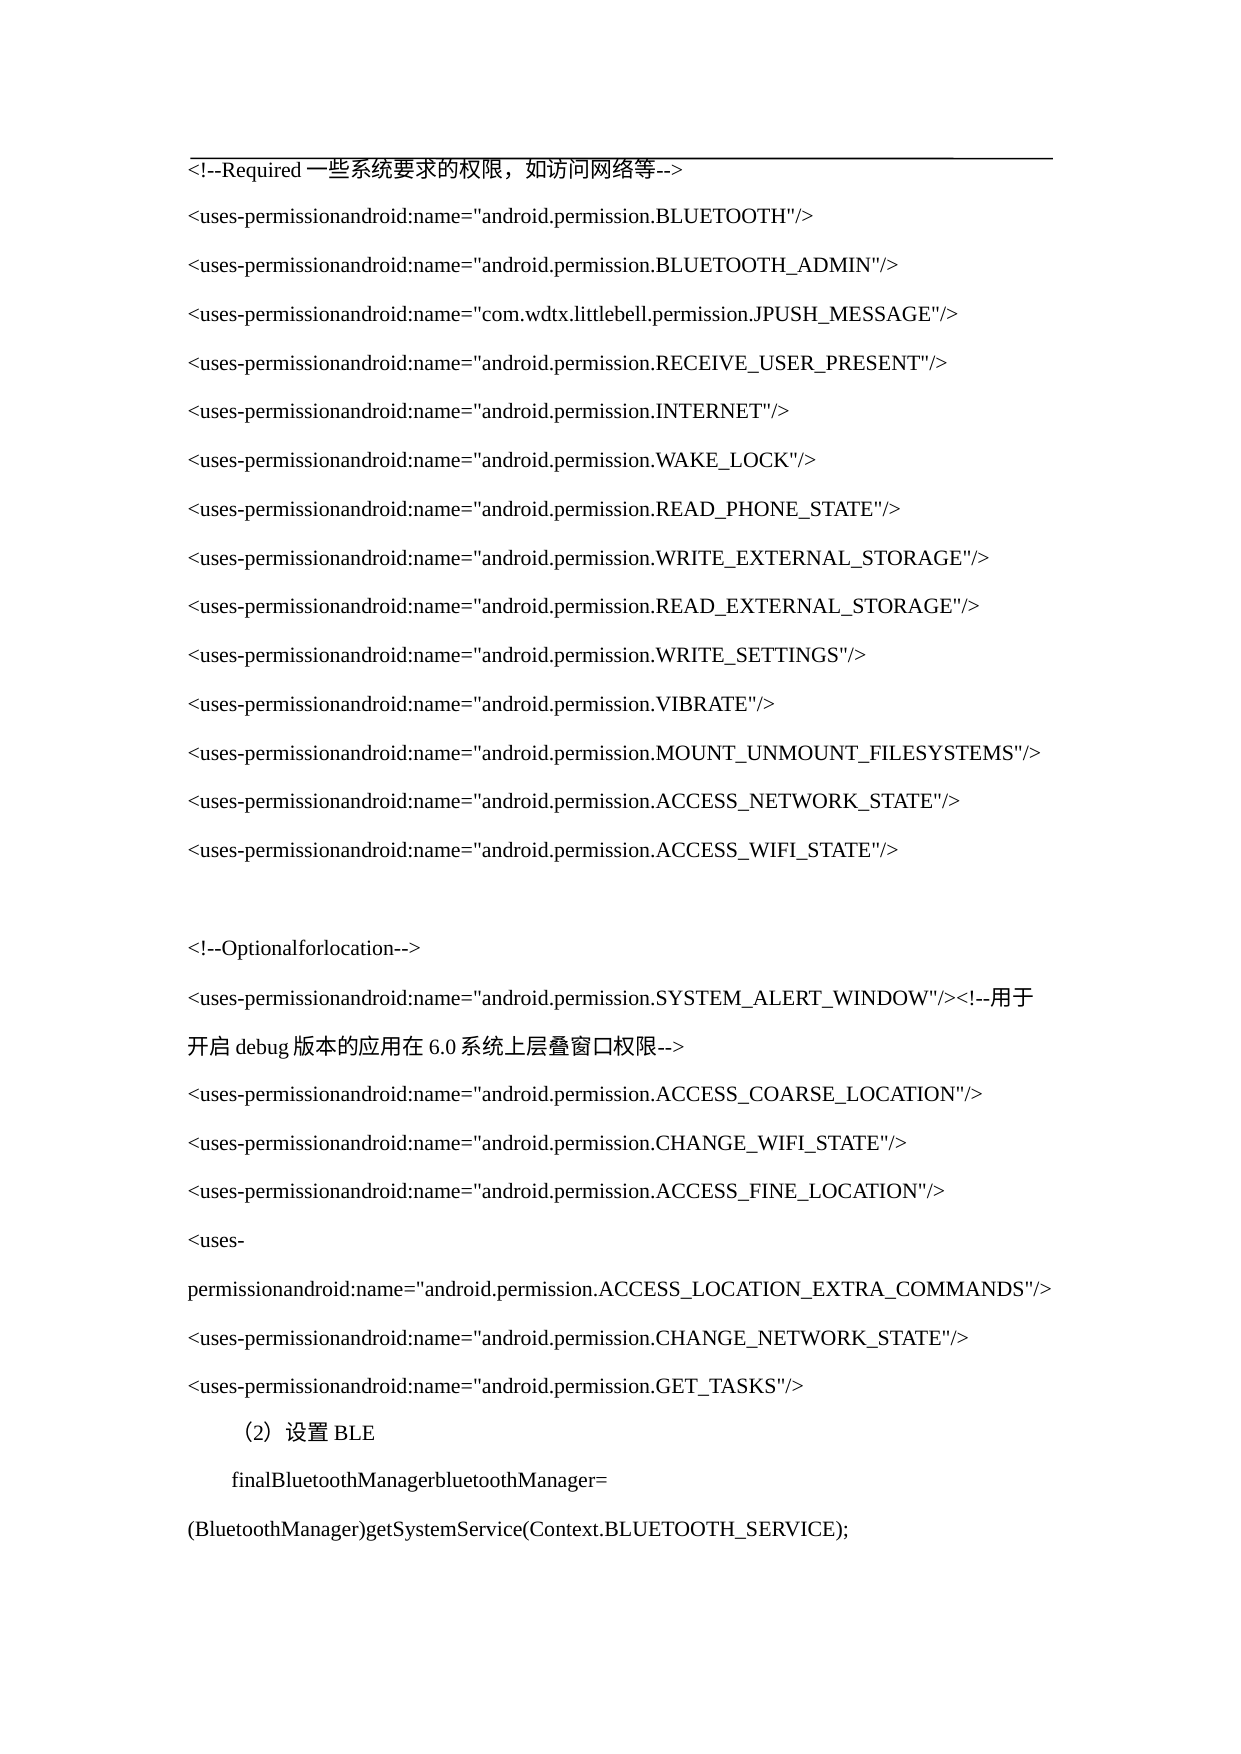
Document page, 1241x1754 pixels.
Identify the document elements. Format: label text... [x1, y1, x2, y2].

text <!--Required一些系统要求的权限，如访问网络等--> <uses-permissionandroid:name="android.permission.BLUETOOTH"/> <uses-permissionandroid:name="android.permission.BLUETOOTH_ADMIN"/> <uses-permissionandroid:name="com.wdtx.littlebell.permission.JPUSH_MESSAGE"/> <uses-permissionandroid:name="android.permission.RECEIVE_USER_PRESENT"/> <uses-permissionandroid:name="android.permission.INTERNET"/> <uses-permissionandroid:name="android.permission.WAKE_LOCK"/> <uses-permissionandroid:name="android.permission.READ_PHONE_STATE"/> <uses-permissionandroid:name="android.permission.WRITE_EXTERNAL_STORAGE"/> <uses-permissionandroid:name="android.permission.READ_EXTERNAL_STORAGE"/> <uses-permissionandroid:name="android.permission.WRITE_SETTINGS"/> <uses-permissionandroid:name="android.permission.VIBRATE"/> <uses-permissionandroid:name="android.permission.MOUNT_UNMOUNT_FILESYSTEMS"/> <uses-permissionandroid:name="android.permission.ACCESS_NETWORK_STATE"/> <uses-permissionandroid:name="android.permission.ACCESS_WIFI_STATE"/> <!--Optionalforlocation--> <uses-permissionandroid:name="android.permission.SYSTEM_ALERT_WINDOW"/><!--用于开启debug版本的应用在6.0系统上层叠窗口权限--> <uses-permissionandroid:name="android.permission.ACCESS_COARSE_LOCATION"/> <uses-permissionandroid:name="android.permission.CHANGE_WIFI_STATE"/> <uses-permissionandroid:name="android.permission.ACCESS_FINE_LOCATION"/> <uses-permissionandroid:name="android.permission.ACCESS_LOCATION_EXTRA_COMMANDS"/> <uses-permissionandroid:name="android.permission.CHANGE_NETWORK_STATE"/> <uses-permissionandroid:name="android.permission.GET_TASKS"/> [187, 151, 1053, 1402]
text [187, 1463, 1053, 1544]
text （2）设置BLE [187, 1415, 1053, 1447]
